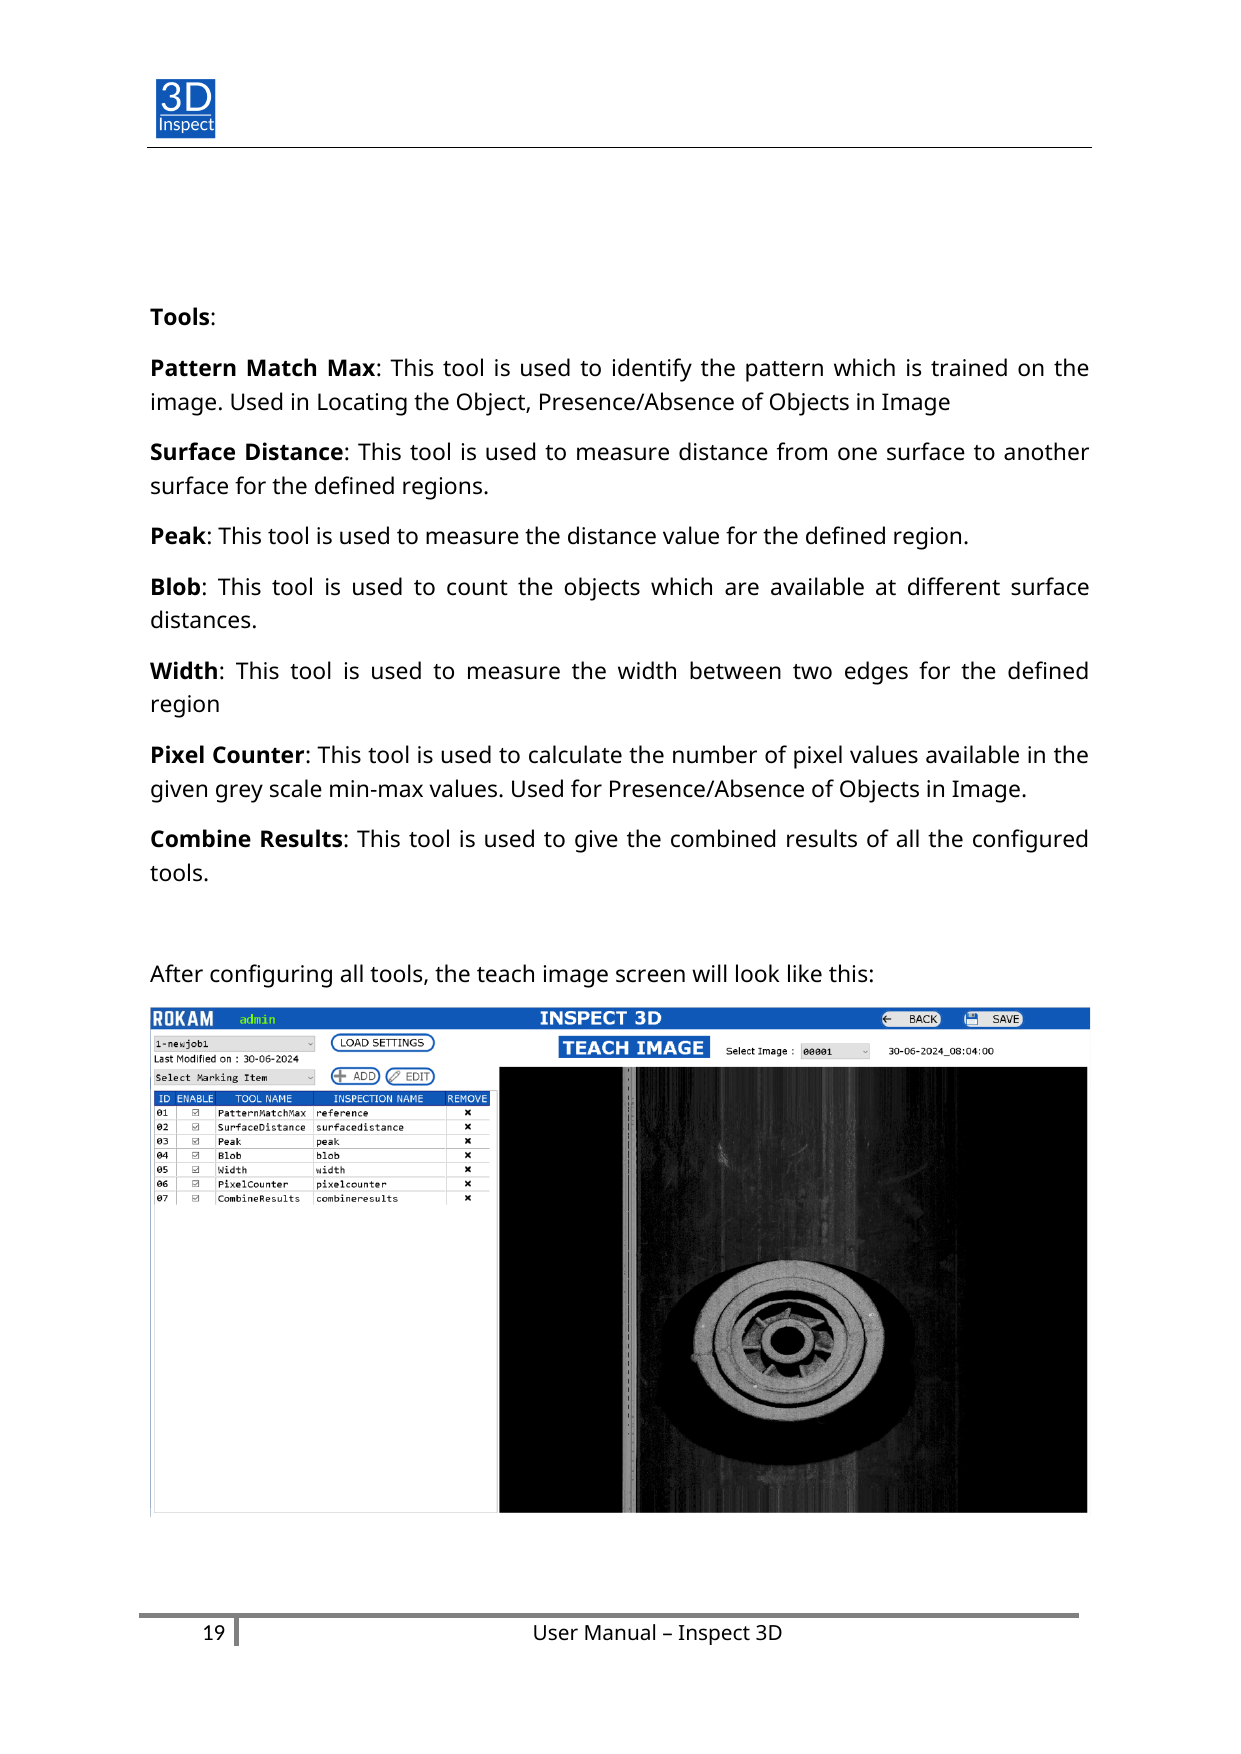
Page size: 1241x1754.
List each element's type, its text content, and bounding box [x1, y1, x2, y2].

text Surface Distance: This tool is used to measure distance from one surface to another surface for the defined regions. [150, 436, 1090, 501]
text Blob: This tool is used to count the objects which are available at different surface distances. [150, 570, 1090, 635]
text Peak: This tool is used to measure the distance value for the defined region. [150, 520, 1090, 551]
text Pattern Match Max: This tool is used to identify the pattern which is trained on the image. Used in Locating the Object, Presence/Absence of Objects in Image [150, 352, 1090, 417]
text Width: This tool is used to measure the width between two edges for the defined region [150, 654, 1090, 719]
text After configuring all tools, the teach image screen will look like this: [150, 957, 1090, 989]
text Combine Results: This tool is used to give the combined results of all the configured tools. [150, 823, 1090, 888]
picture [150, 73, 220, 144]
text Tools: [150, 301, 1090, 332]
text Pixel Counter: This tool is used to calculate the number of pixel values available in the given grey scale min-max values. Used for Presence/Absence of Objects in Image. [150, 739, 1090, 804]
picture [150, 1007, 1091, 1517]
